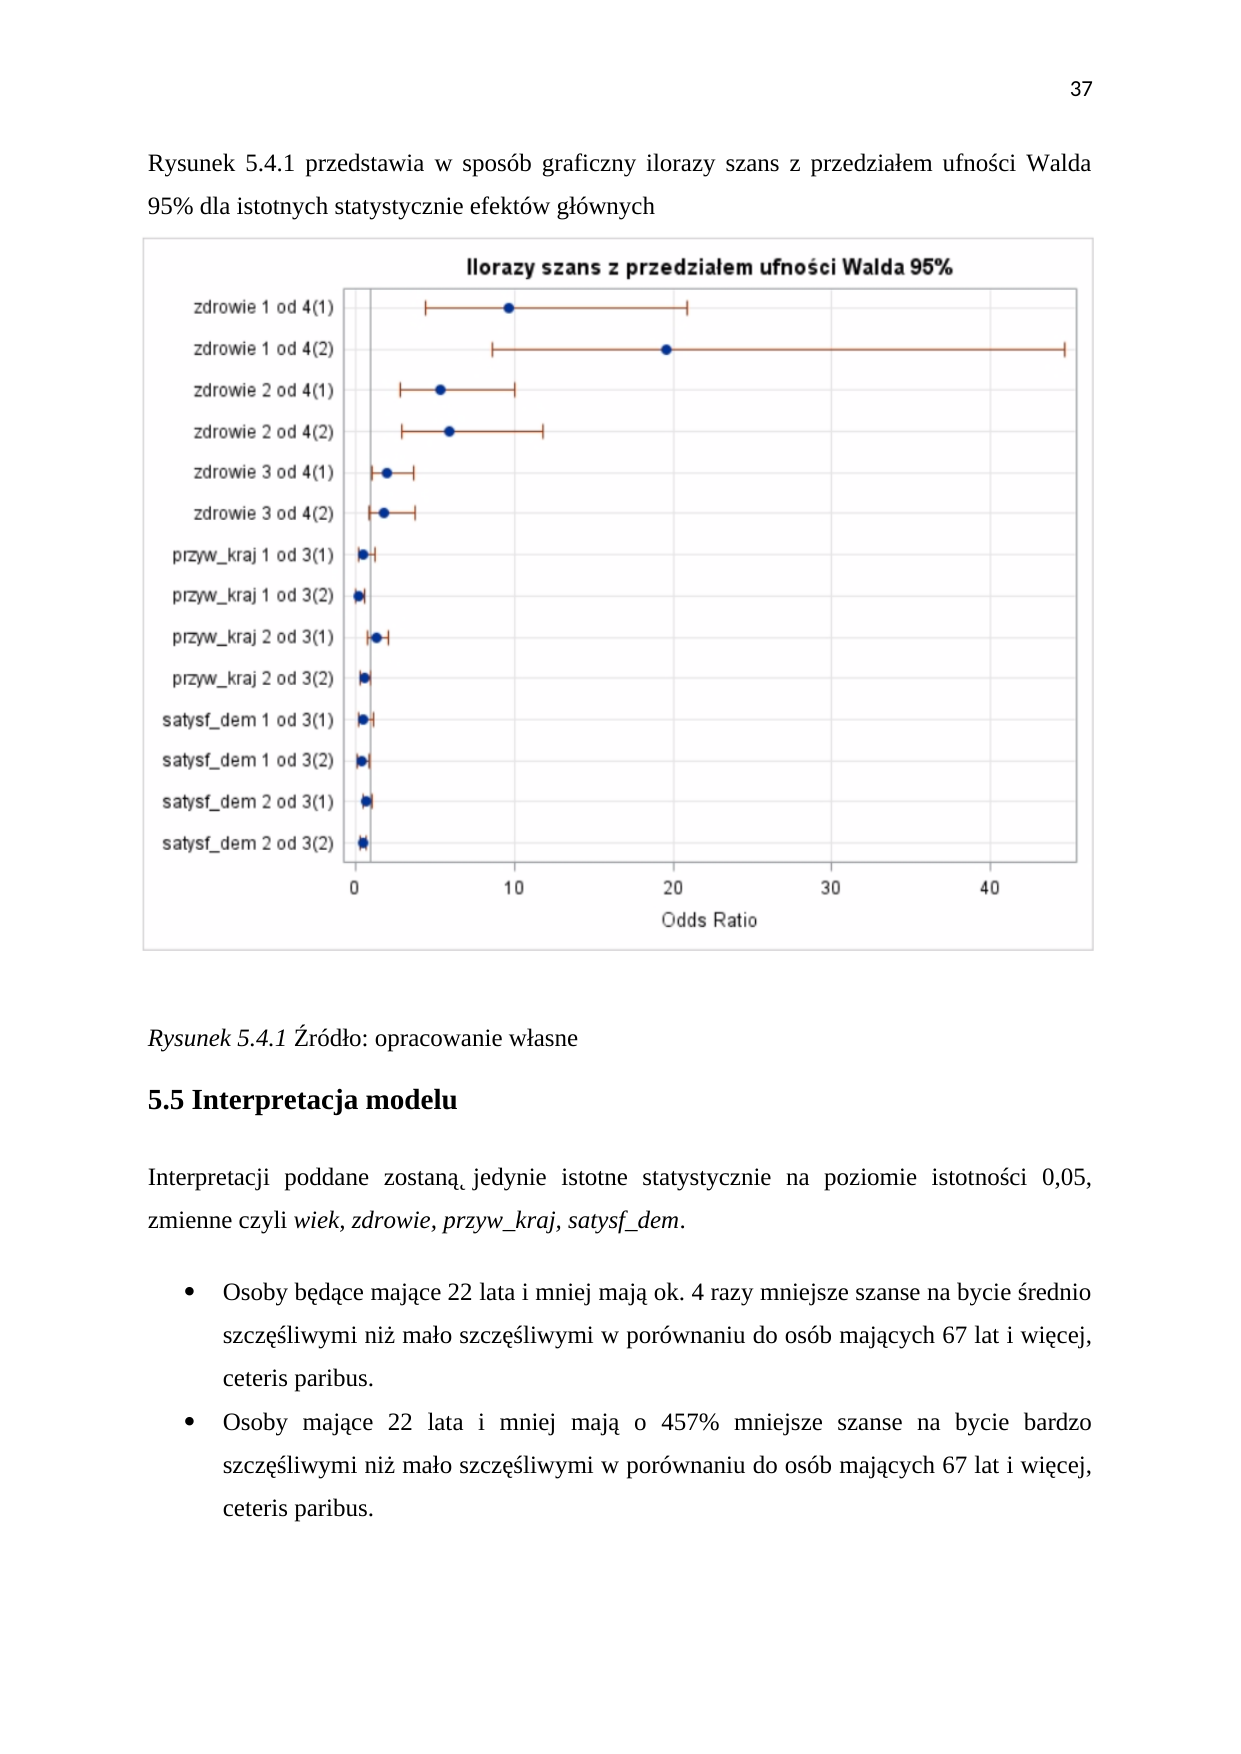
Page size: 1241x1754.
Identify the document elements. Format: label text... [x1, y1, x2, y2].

text Rysunek 5.4.1 przedstawia w sposób graficzny ilorazy szans z przedziałem ufności Walda 95% dla istotnych statystycznie efektów głównych [148, 148, 1093, 219]
picture [136, 229, 1106, 961]
list Osoby będące mające 22 lata i mniej mają ok. 4 razy mniejsze szanse na bycie średnio szczęśliwymi niż mało szczęśliwymi w porównaniu do osób mających 67 lat i więcej, ceteris paribus. [185, 1277, 1093, 1392]
list Osoby mające 22 lata i mniej mają o 457% mniejsze szanse na bycie bardzo szczęśliwymi niż mało szczęśliwymi w porównaniu do osób mających 67 lat i więcej, ceteris paribus. [185, 1436, 1093, 1551]
text Interpretacji poddane zostaną̨ jedynie istotne statystycznie na poziomie istotności 0,05, zmienne czyli wiek, zdrowie, przyw_kraj, satysf_dem. [148, 1162, 1093, 1234]
text Rysunek 5.4.1 Źródło: opracowanie własne [148, 961, 1093, 1051]
subtitle 5.5 Interpretacja modelu [148, 1082, 1093, 1116]
